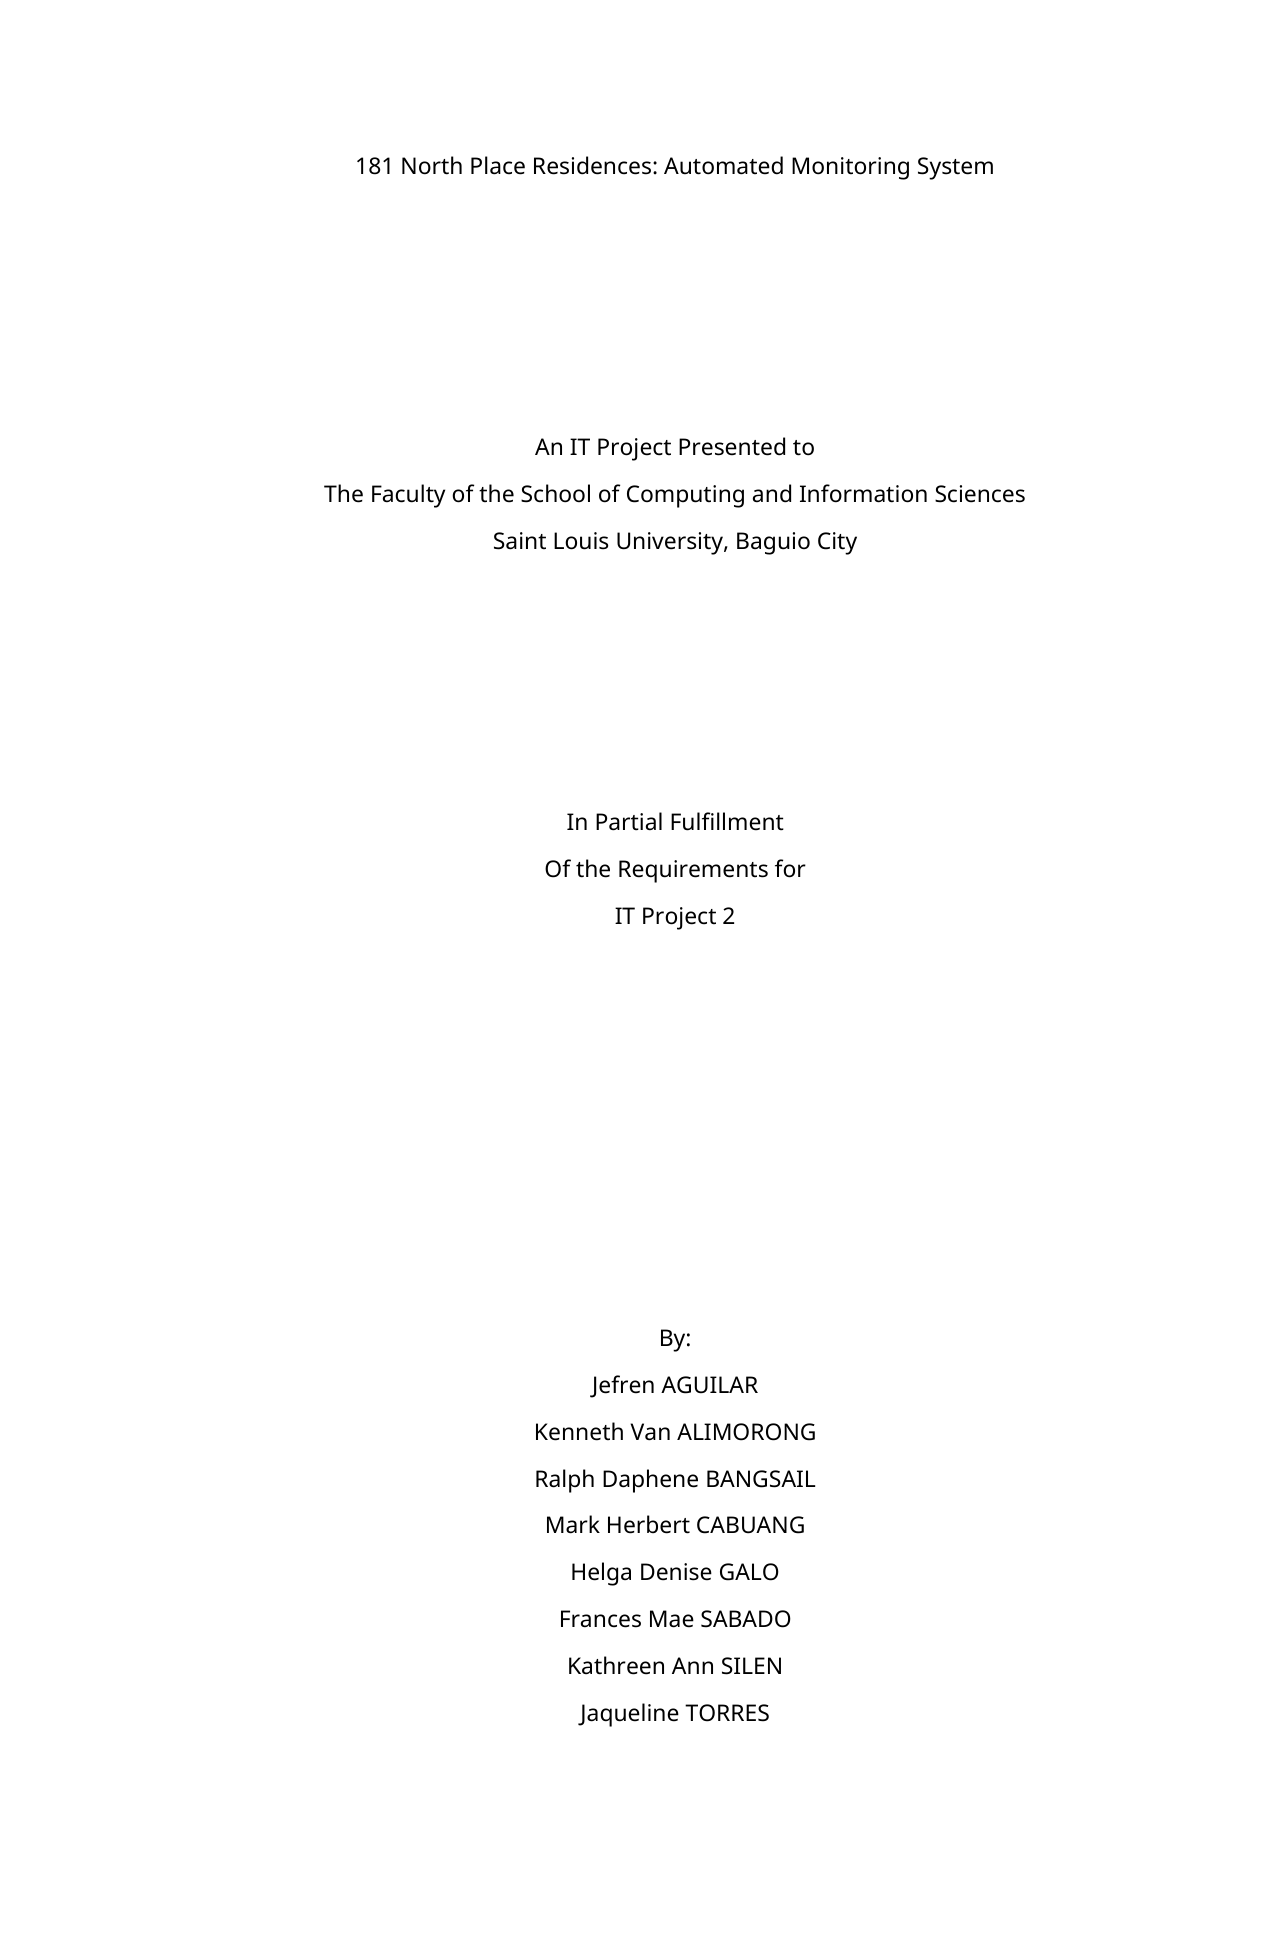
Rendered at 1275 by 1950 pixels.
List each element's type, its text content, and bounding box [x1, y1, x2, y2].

text Frances Mae SABADO [225, 1603, 1125, 1634]
text Saint Louis University, Baguio City [225, 525, 1125, 556]
text In Partial Fulfillment [225, 806, 1125, 837]
text Helga Denise GALO [225, 1556, 1125, 1587]
text Mark Herbert CABUANG [225, 1509, 1125, 1541]
text Jaqueline TORRES [225, 1697, 1125, 1728]
text An IT Project Presented to [225, 431, 1125, 462]
text Kathreen Ann SILEN [225, 1650, 1125, 1681]
text 181 North Place Residences: Automated Monitoring System [225, 150, 1125, 181]
text Kenneth Van ALIMORONG [225, 1416, 1125, 1447]
text Of the Requirements for [225, 853, 1125, 884]
text Jefren AGUILAR [225, 1369, 1125, 1400]
text IT Project 2 [225, 900, 1125, 931]
text Ralph Daphene BANGSAIL [225, 1462, 1125, 1494]
text By: [225, 1322, 1125, 1353]
text The Faculty of the School of Computing and Information Sciences [225, 478, 1125, 509]
